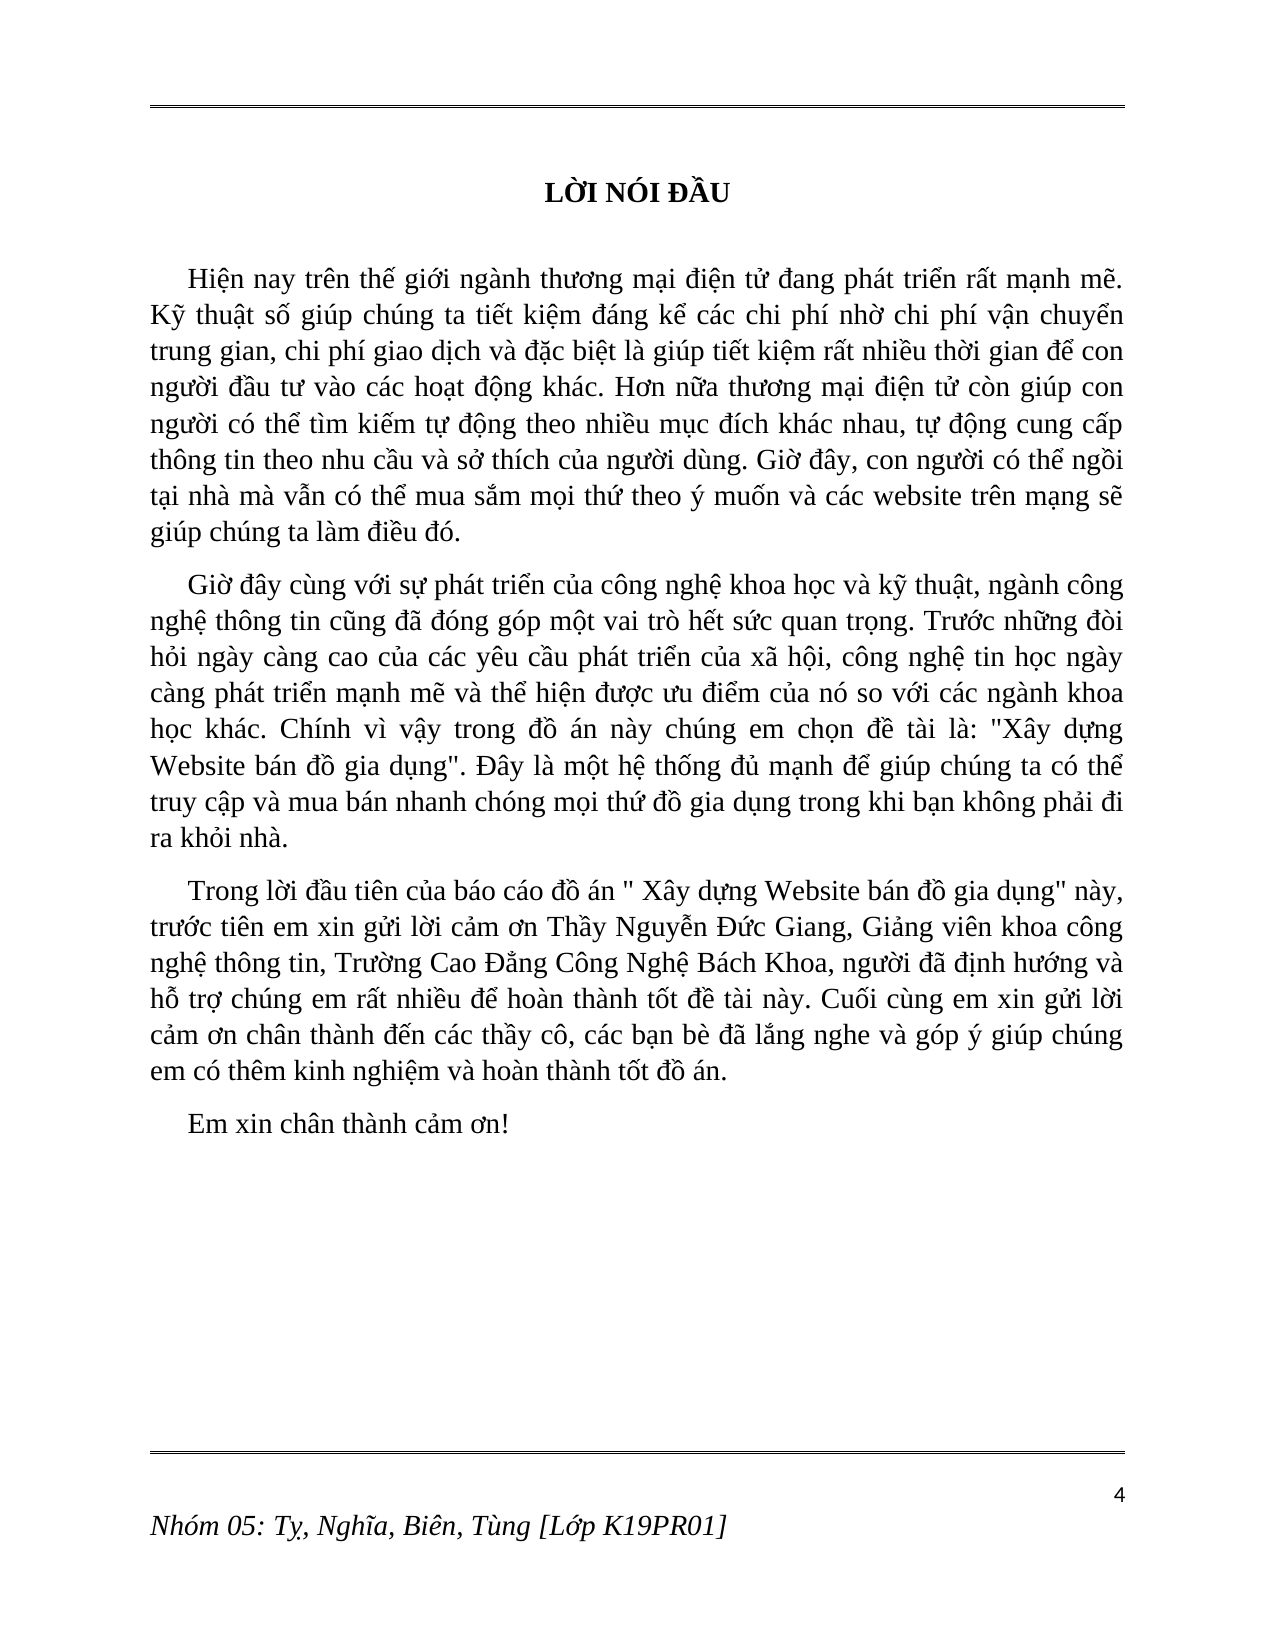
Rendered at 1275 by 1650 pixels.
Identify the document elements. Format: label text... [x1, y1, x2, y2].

text Em xin chân thành cảm ơn! [150, 1106, 1125, 1140]
text Giờ đây cùng với sự phát triển của công nghệ khoa học và kỹ thuật, ngành công nghệ thông tin cũng đã đóng góp một vai trò hết sức quan trọng. Trước những đòi hỏi ngày càng cao của các yêu cầu phát triển của xã hội, công nghệ tin học ngày càng phát triển mạnh mẽ và thể hiện được ưu điểm của nó so với các ngành khoa học khác. Chính vì vậy trong đồ án này chúng em chọn đề tài là: "Xây dựng Website bán đồ gia dụng". Đây là một hệ thống đủ mạnh để giúp chúng ta có thể truy cập và mua bán nhanh chóng mọi thứ đồ gia dụng trong khi bạn không phải đi ra khỏi nhà. [150, 567, 1125, 853]
text Hiện nay trên thế giới ngành thương mại điện tử đang phát triển rất mạnh mẽ. Kỹ thuật số giúp chúng ta tiết kiệm đáng kể các chi phí nhờ chi phí vận chuyển trung gian, chi phí giao dịch và đặc biệt là giúp tiết kiệm rất nhiều thời gian để con người đầu tư vào các hoạt động khác. Hơn nữa thương mại điện tử còn giúp con người có thể tìm kiếm tự động theo nhiều mục đích khác nhau, tự động cung cấp thông tin theo nhu cầu và sở thích của người dùng. Giờ đây, con người có thể ngồi tại nhà mà vẫn có thể mua sắm mọi thứ theo ý muốn và các website trên mạng sẽ giúp chúng ta làm điều đó. [150, 261, 1125, 548]
subtitle LỜI NÓI ĐẦU [150, 175, 1125, 208]
text Trong lời đầu tiên của báo cáo đồ án " Xây dựng Website bán đồ gia dụng" này, trước tiên em xin gửi lời cảm ơn Thầy Nguyễn Đức Giang, Giảng viên khoa công nghệ thông tin, Trường Cao Đẳng Công Nghệ Bách Khoa, người đã định hướng và hỗ trợ chúng em rất nhiều để hoàn thành tốt đề tài này. Cuối cùng em xin gửi lời cảm ơn chân thành đến các thầy cô, các bạn bè đã lắng nghe và góp ý giúp chúng em có thêm kinh nghiệm và hoàn thành tốt đồ án. [150, 873, 1125, 1087]
